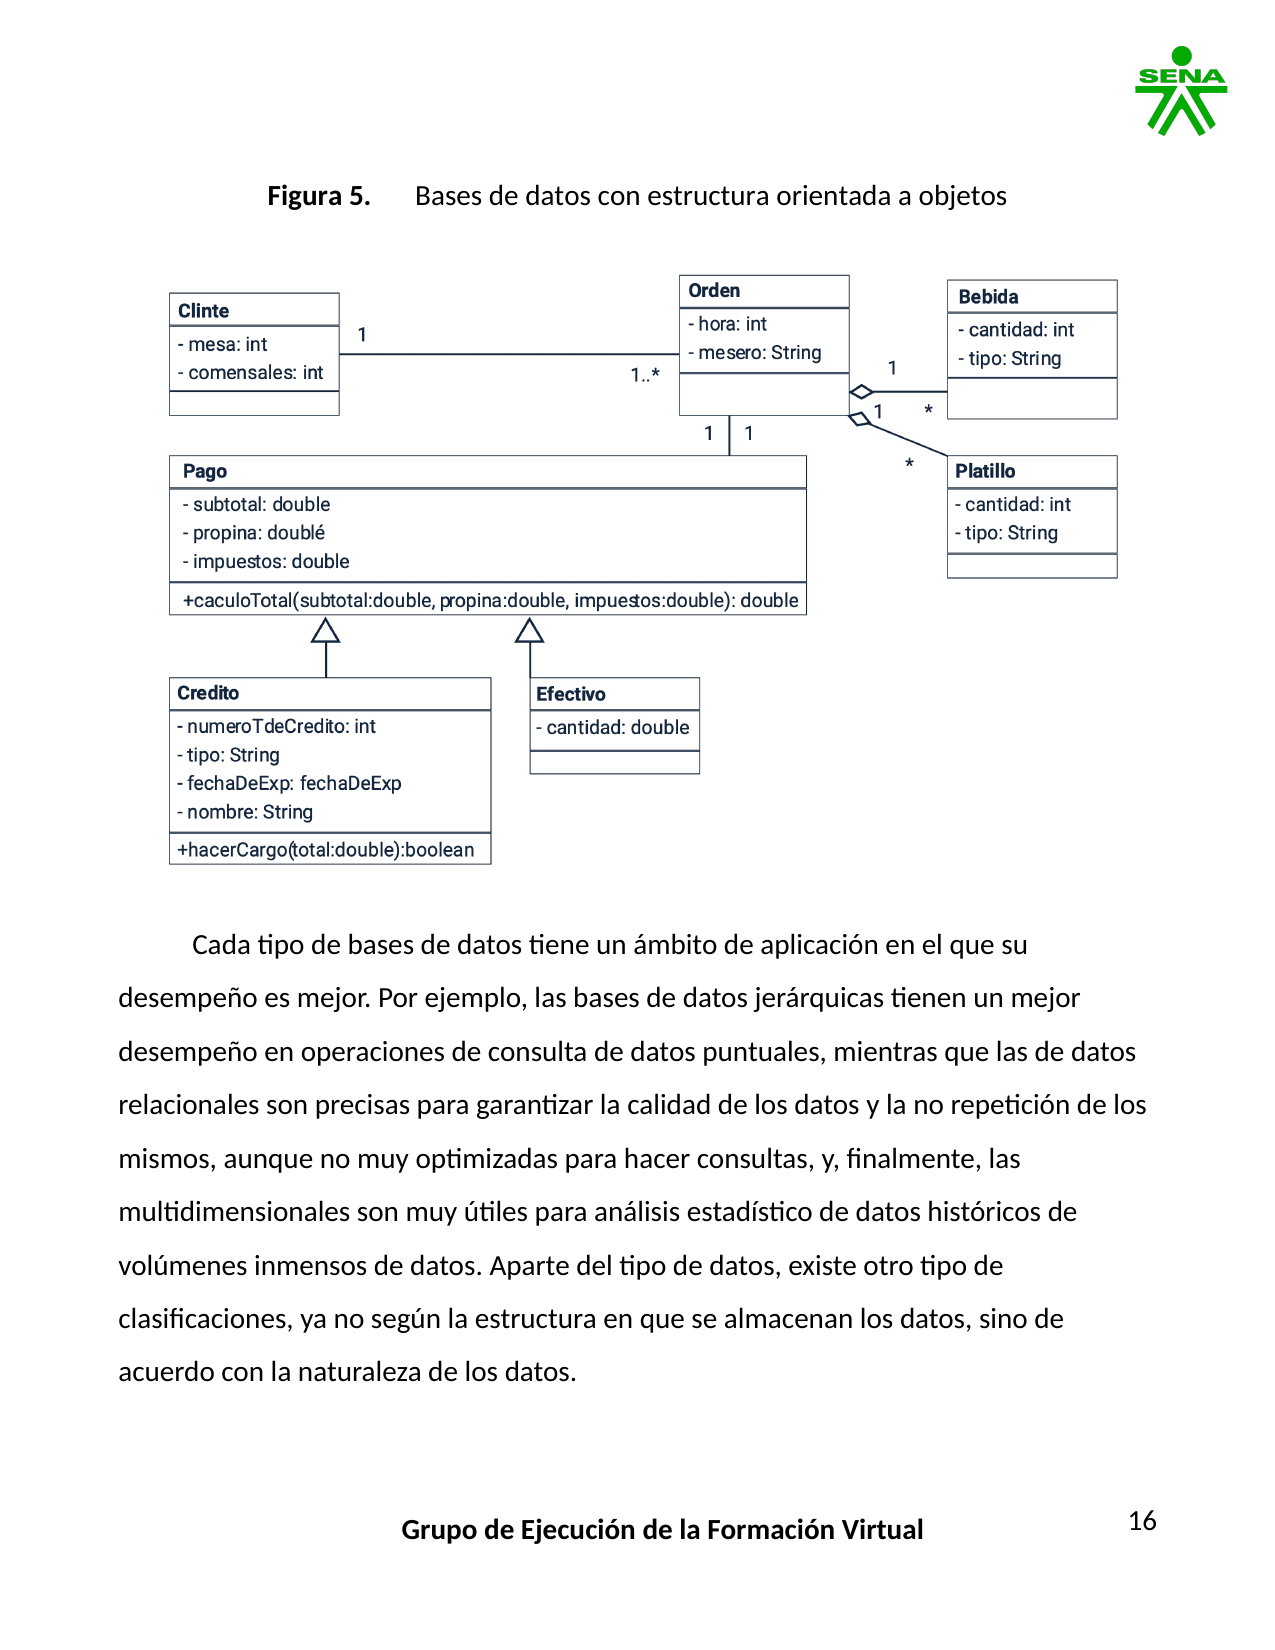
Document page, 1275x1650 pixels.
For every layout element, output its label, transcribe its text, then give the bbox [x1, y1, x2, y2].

text Cada tipo de bases de datos tiene un ámbito de aplicación en el que su desempeño es mejor. Por ejemplo, las bases de datos jerárquicas tienen un mejor desempeño en operaciones de consulta de datos puntuales, mientras que las de datos relacionales son precisas para garantizar la calidad de los datos y la no repetición de los mismos, aunque no muy optimizadas para hacer consultas, y, finalmente, las multidimensionales son muy útiles para análisis estadístico de datos históricos de volúmenes inmensos de datos. Aparte del tipo de datos, existe otro tipo de clasificaciones, ya no según la estructura en que se almacenan los datos, sino de acuerdo con la naturaleza de los datos. [118, 926, 1157, 1389]
text Bases de datos con estructura orientada a objetos [118, 177, 1157, 213]
picture [118, 247, 1157, 892]
picture [1135, 46, 1228, 136]
